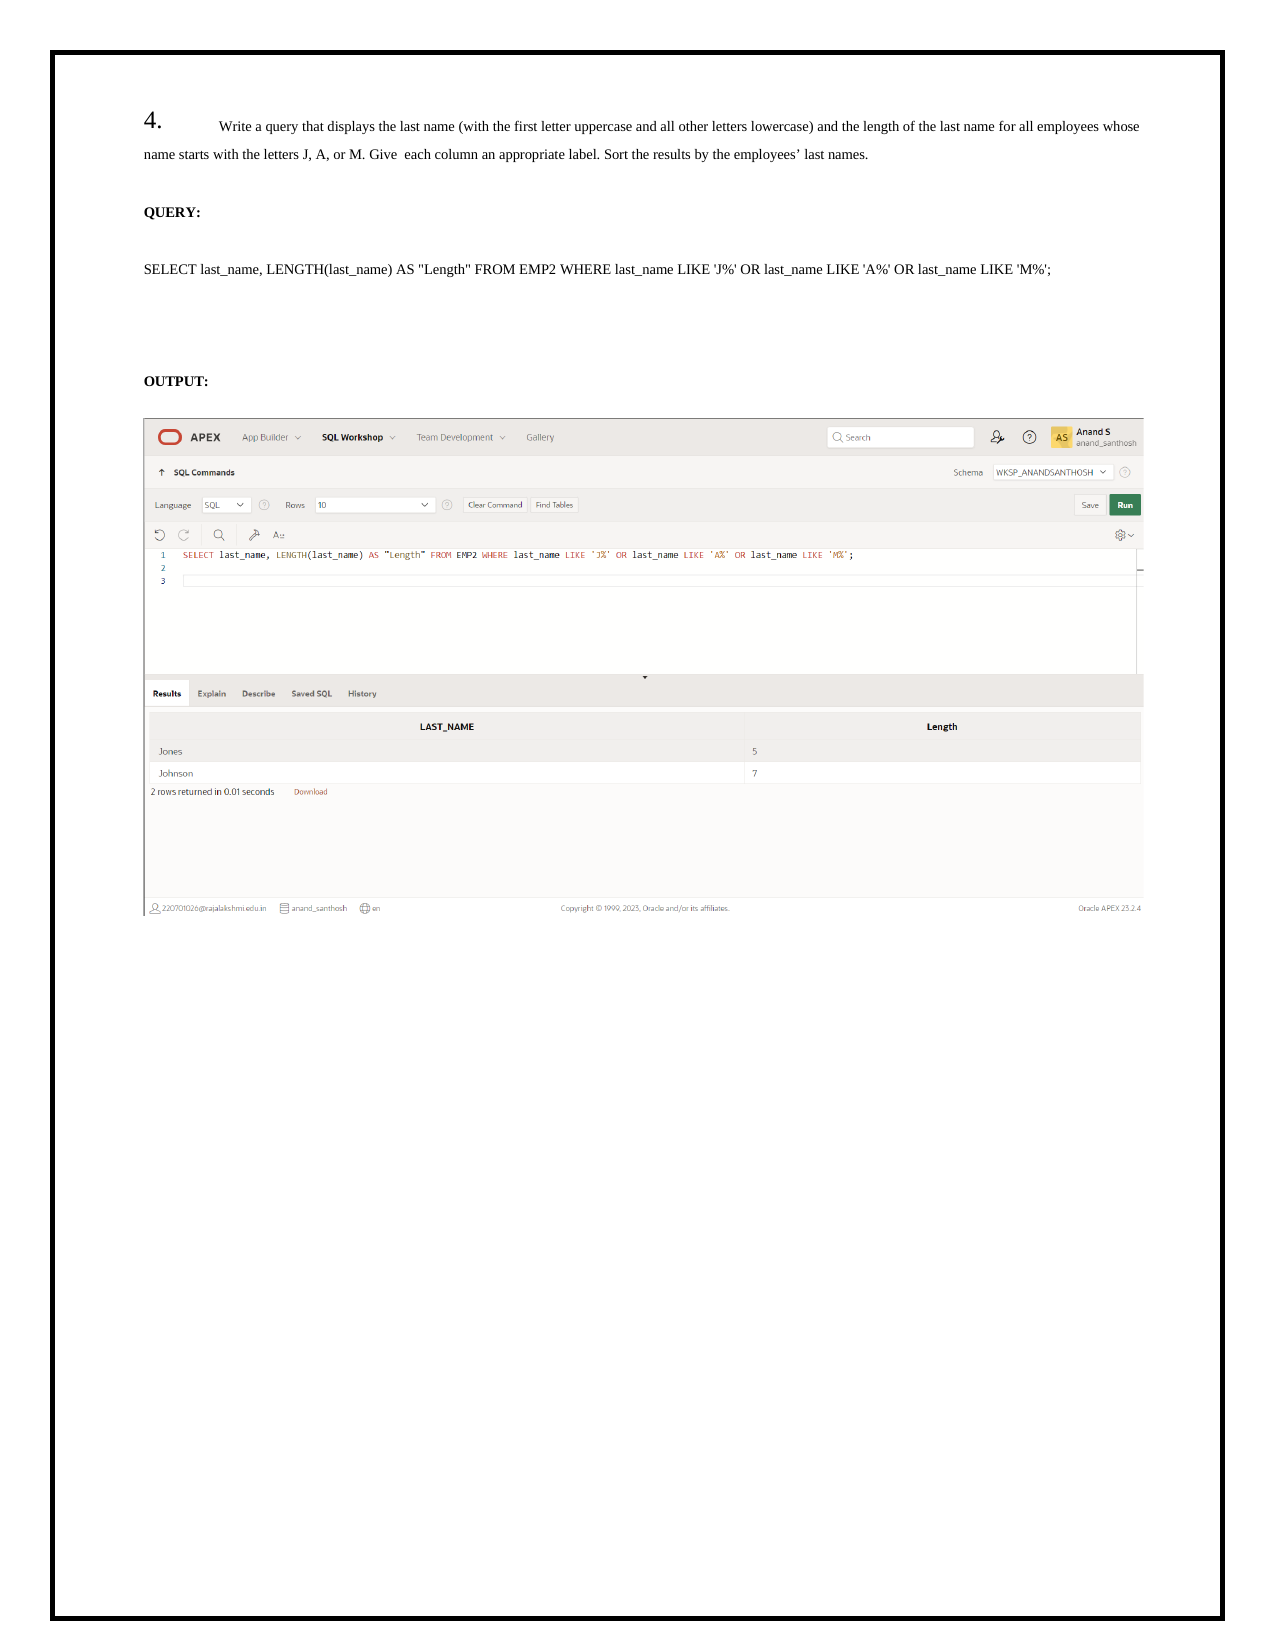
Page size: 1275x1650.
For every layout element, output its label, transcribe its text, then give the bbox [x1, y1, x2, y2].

text SELECT last_name, LENGTH(last_name) AS "Length" FROM EMP2 WHERE last_name LIKE 'J%' OR last_name LIKE 'A%' OR last_name LIKE 'M%'; [143, 249, 1144, 278]
text OUTPUT: [143, 361, 1144, 389]
list Write a query that displays the last name (with the first letter uppercase and all other letters lowercase) and the length of the last name for all employees whose name starts with the letters J, A, or M. Give each column an appropriate label. Sort the results by the employees’ last names. [143, 105, 1144, 163]
text QUERY: [143, 192, 1144, 220]
picture [143, 418, 1144, 916]
